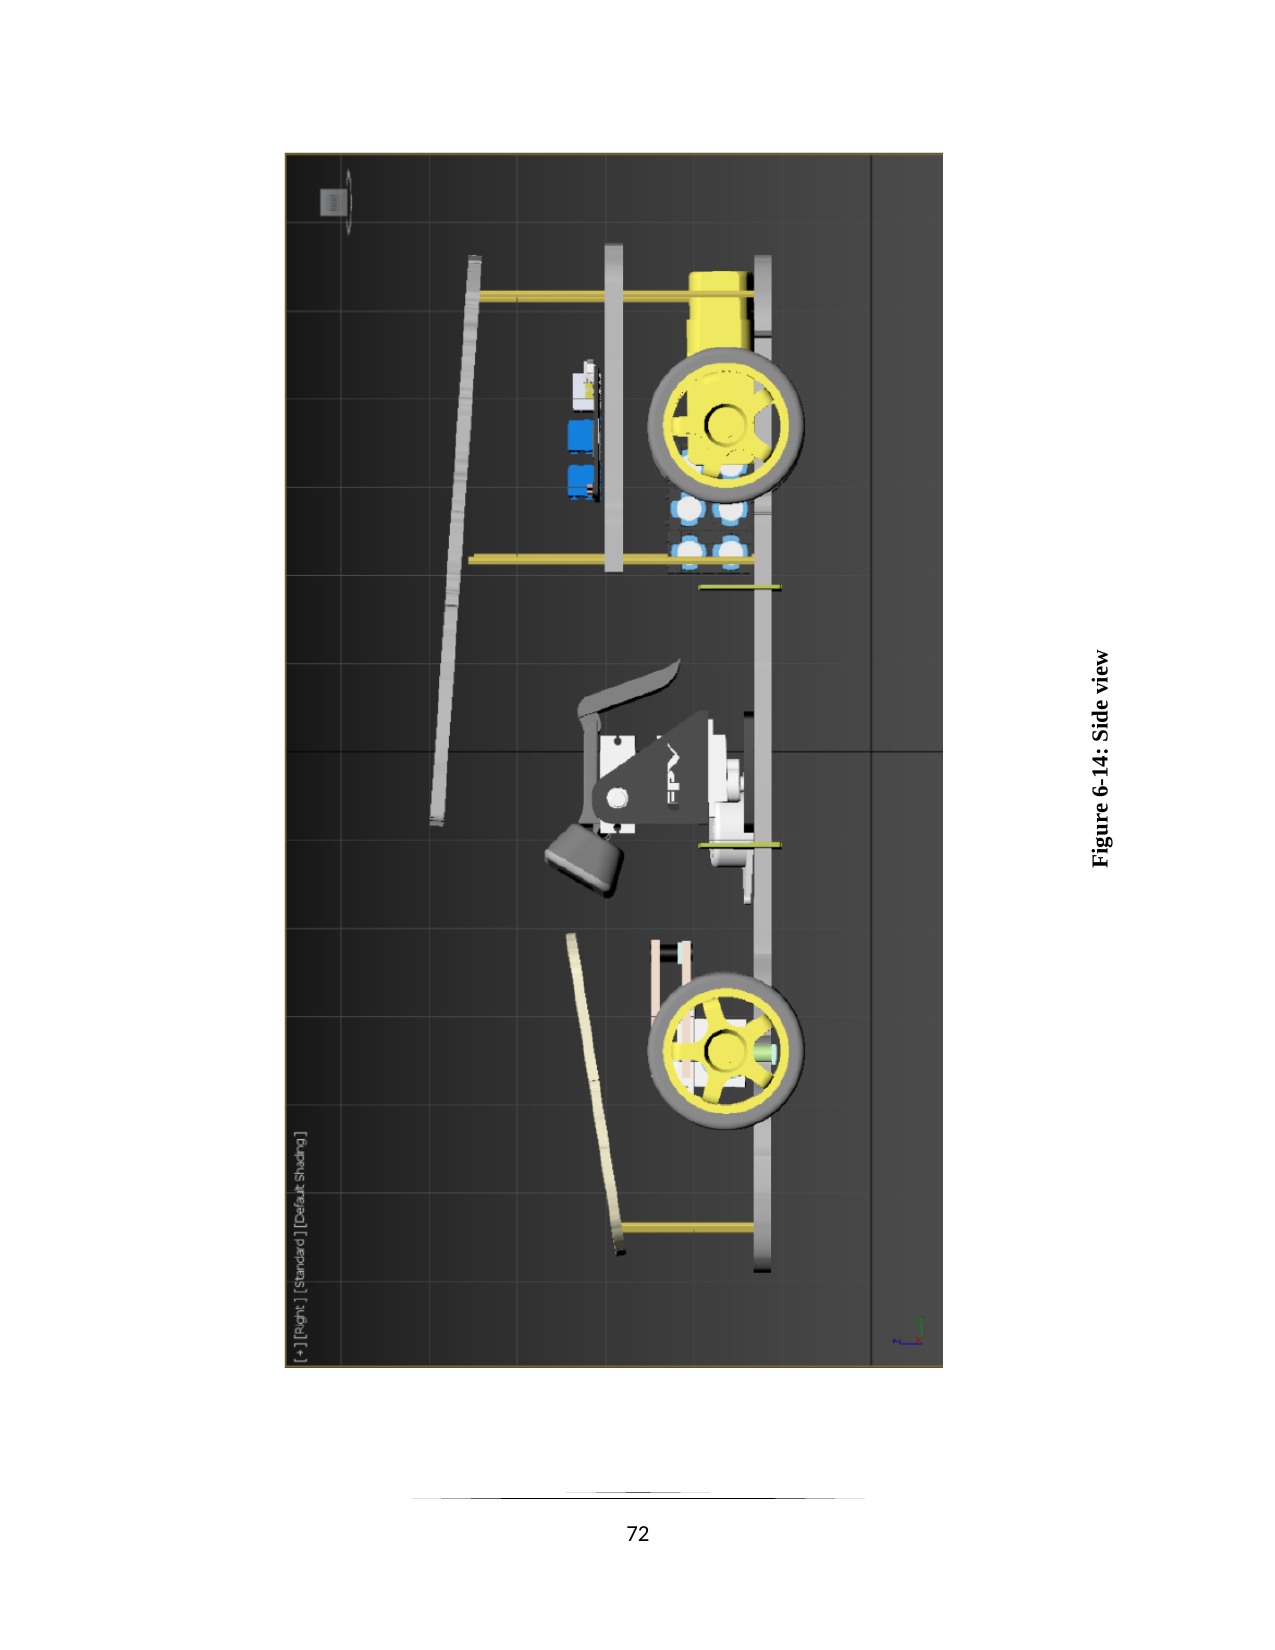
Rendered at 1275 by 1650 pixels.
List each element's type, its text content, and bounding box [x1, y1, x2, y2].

table_header Figure 6-14: Side view [1076, 151, 1124, 1368]
table_header [151, 151, 1074, 1368]
picture [285, 154, 943, 1368]
